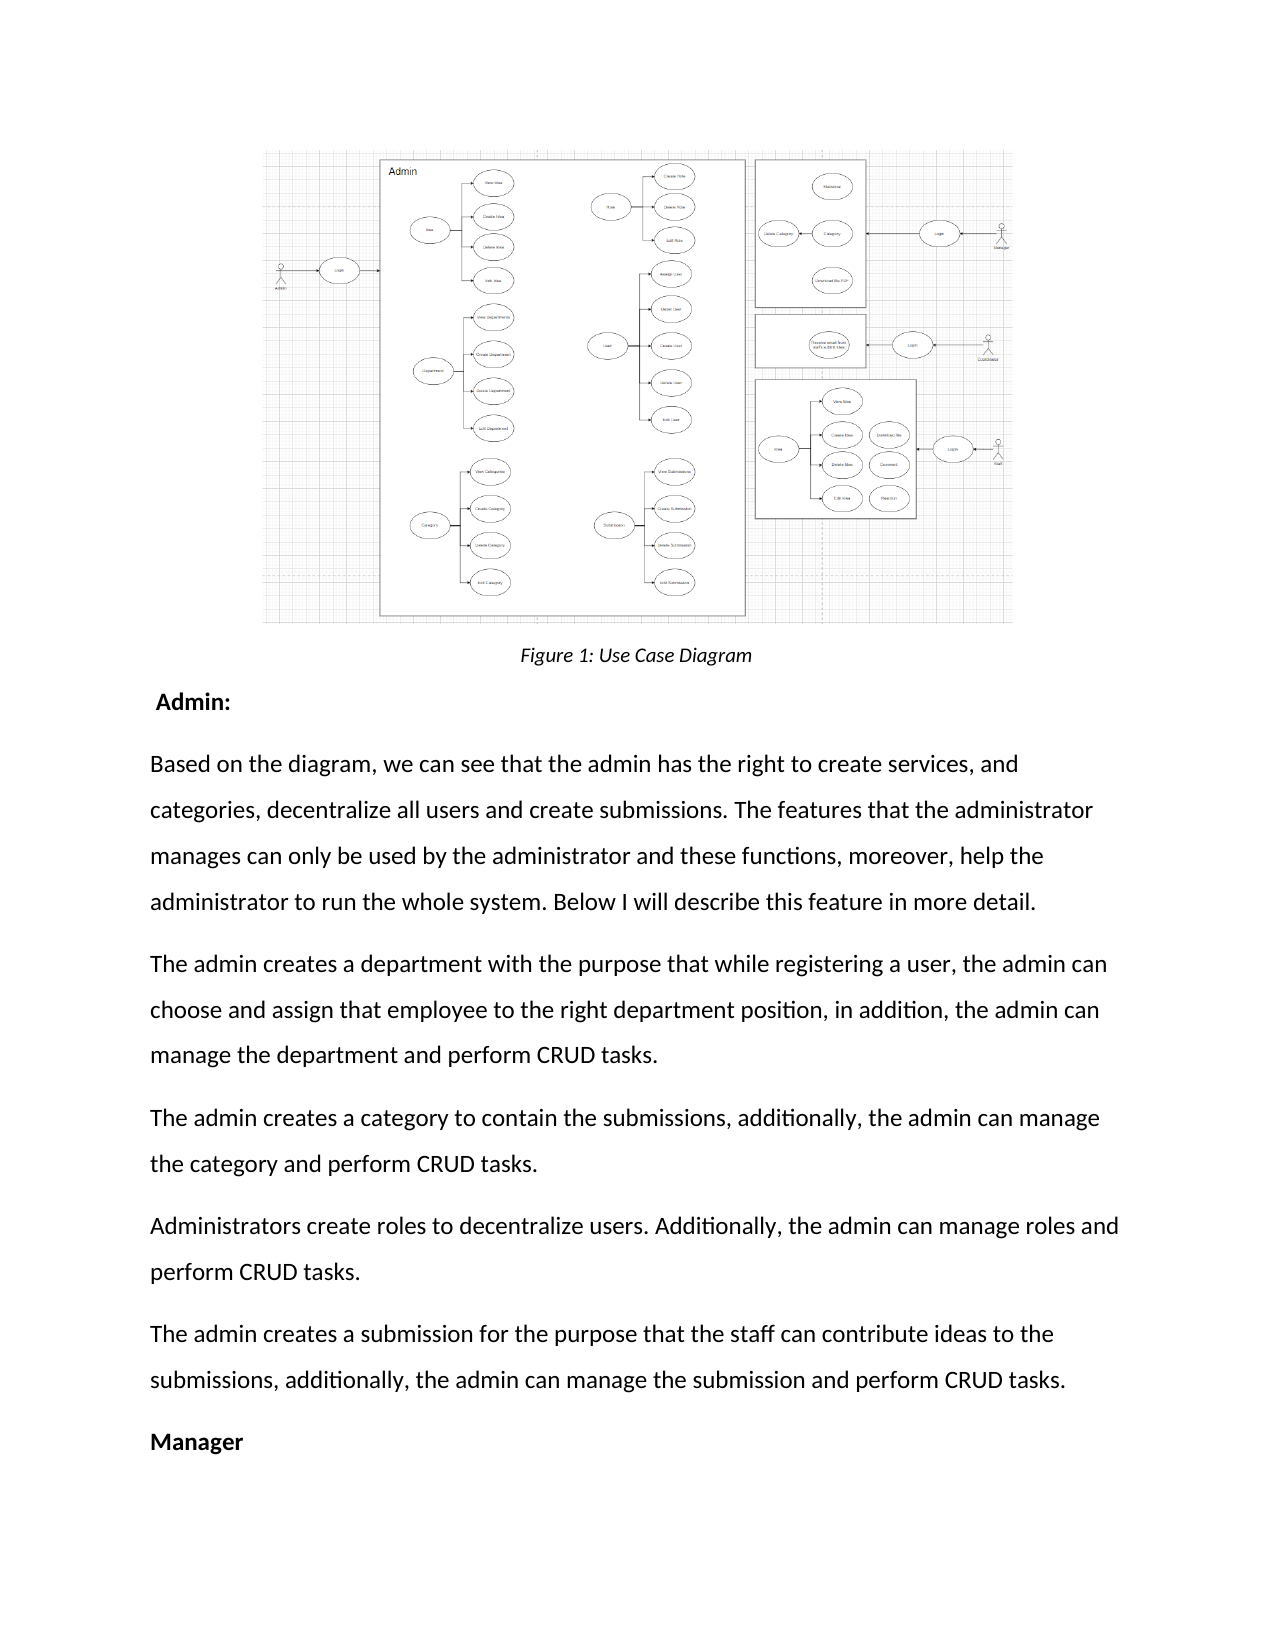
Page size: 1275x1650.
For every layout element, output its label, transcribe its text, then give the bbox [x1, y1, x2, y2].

text Administrators create roles to decentralize users. Additionally, the admin can manage roles and perform CRUD tasks. [150, 1210, 1125, 1286]
text The admin creates a submission for the purpose that the staff can contribute ideas to the submissions, additionally, the admin can manage the submission and perform CRUD tasks. [150, 1318, 1125, 1394]
text Figure 1: Use Case Diagram [150, 642, 1125, 667]
text The admin creates a category to contain the submissions, additionally, the admin can manage the category and perform CRUD tasks. [150, 1102, 1125, 1178]
text Manager [150, 1426, 1125, 1457]
text Admin: [150, 686, 1125, 717]
text The admin creates a department with the purpose that while registering a user, the admin can choose and assign that employee to the right department position, in addition, the admin can manage the department and perform CRUD tasks. [150, 948, 1125, 1070]
picture [262, 150, 1013, 624]
text Based on the diagram, we can see that the admin has the right to create services, and categories, decentralize all users and create submissions. The features that the administrator manages can only be used by the administrator and these functions, moreover, help the administrator to run the whole system. Below I will describe this feature in more detail. [150, 748, 1125, 916]
